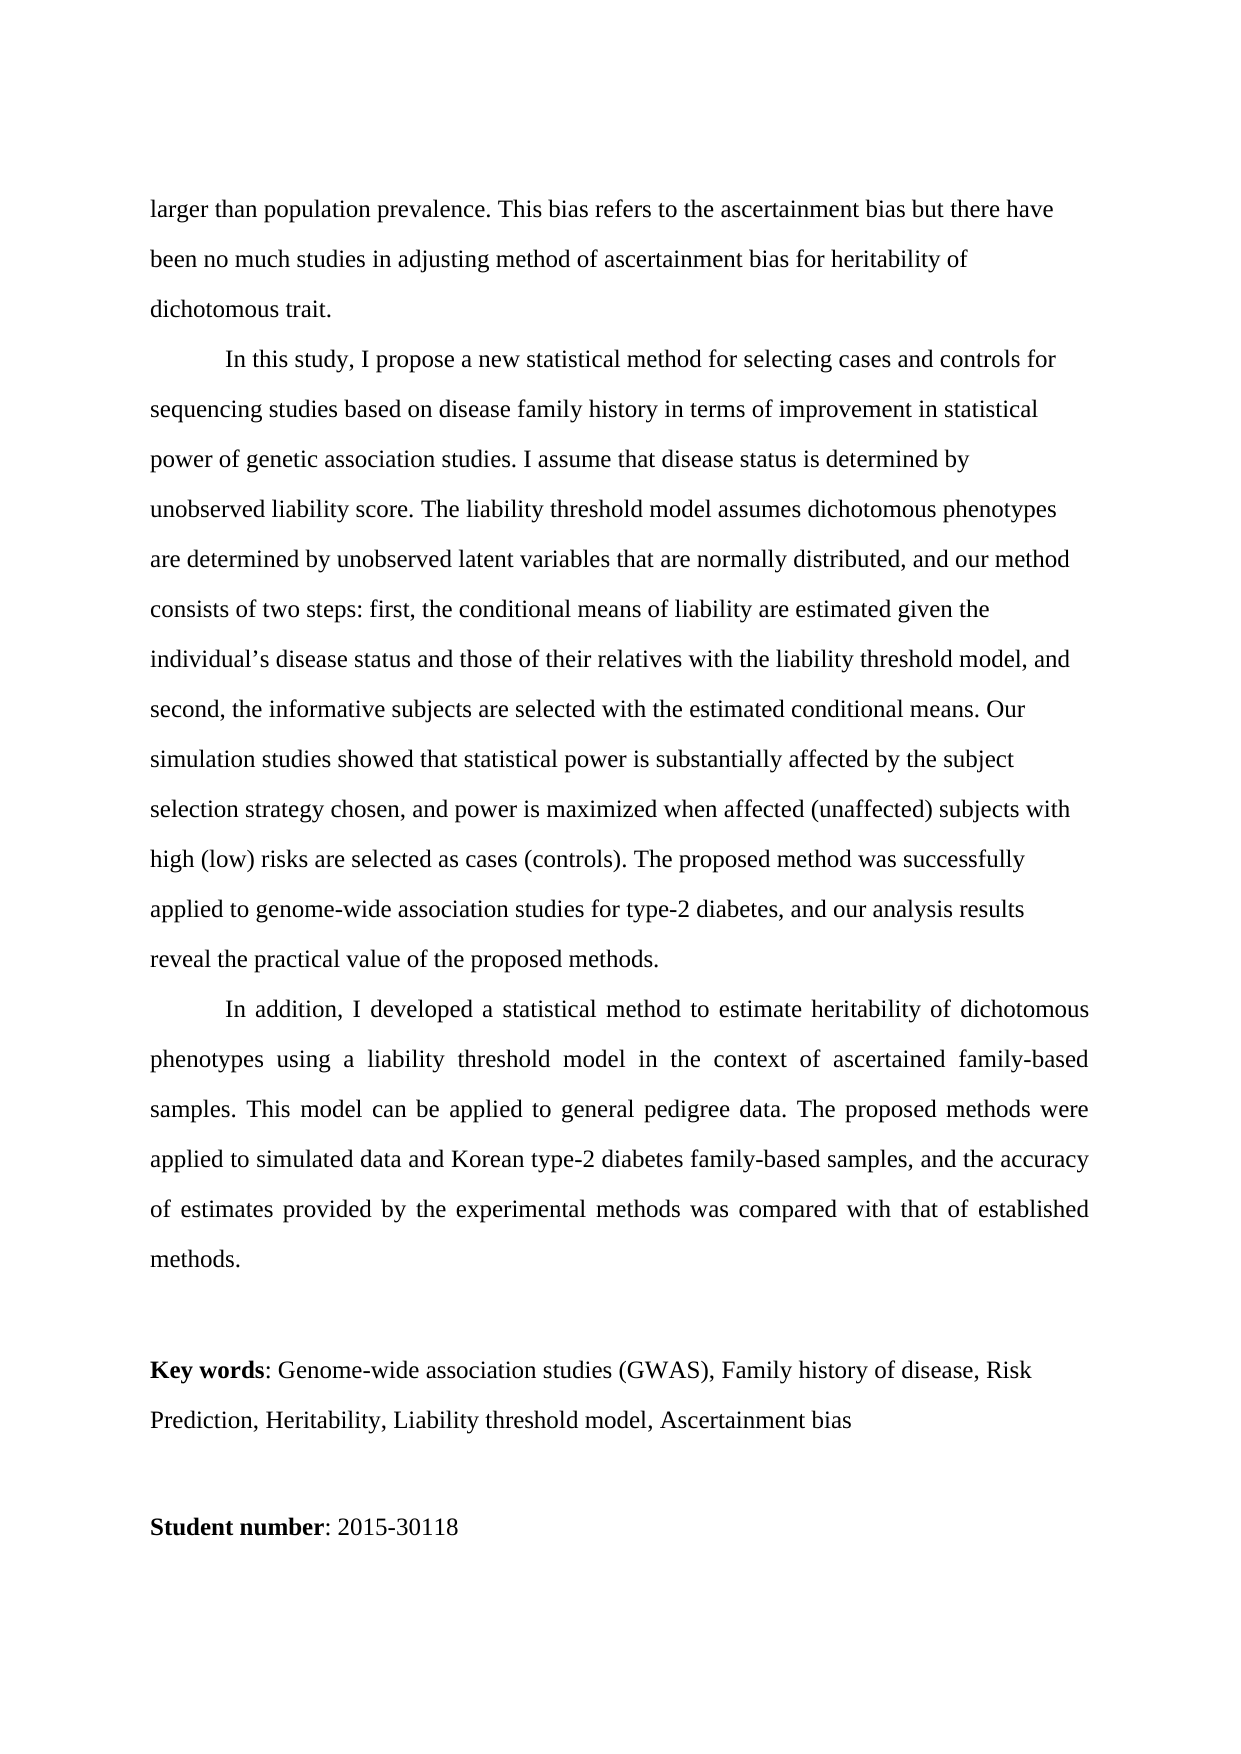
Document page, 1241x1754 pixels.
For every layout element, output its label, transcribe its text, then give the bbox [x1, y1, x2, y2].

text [150, 177, 1090, 327]
text Student number: 2015-30118 [150, 1512, 1090, 1541]
text Key words: Genome-wide association studies (GWAS), Family history of disease, Risk Prediction, Heritability, Liability threshold model, Ascertainment bias [150, 1338, 1090, 1438]
text In addition, I developed a statistical method to estimate heritability of dichotomous phenotypes using a liability threshold model in the context of ascertained family-based samples. This model can be applied to general pedigree data. The proposed methods were applied to simulated data and Korean type-2 diabetes family-based samples, and the accuracy of estimates provided by the experimental methods was compared with that of established methods. [150, 977, 1090, 1277]
text In this study, I propose a new statistical method for selecting cases and controls for sequencing studies based on disease family history in terms of improvement in statistical power of genetic association studies. I assume that disease status is determined by unobserved liability score. The liability threshold model assumes dichotomous phenotypes are determined by unobserved latent variables that are normally distributed, and our method consists of two steps: first, the conditional means of liability are estimated given the individual’s disease status and those of their relatives with the liability threshold model, and second, the informative subjects are selected with the estimated conditional means. Our simulation studies showed that statistical power is substantially affected by the subject selection strategy chosen, and power is maximized when affected (unaffected) subjects with high (low) risks are selected as cases (controls). The proposed method was successfully applied to genome-wide association studies for type-2 diabetes, and our analysis results reveal the practical value of the proposed methods. [150, 327, 1090, 977]
